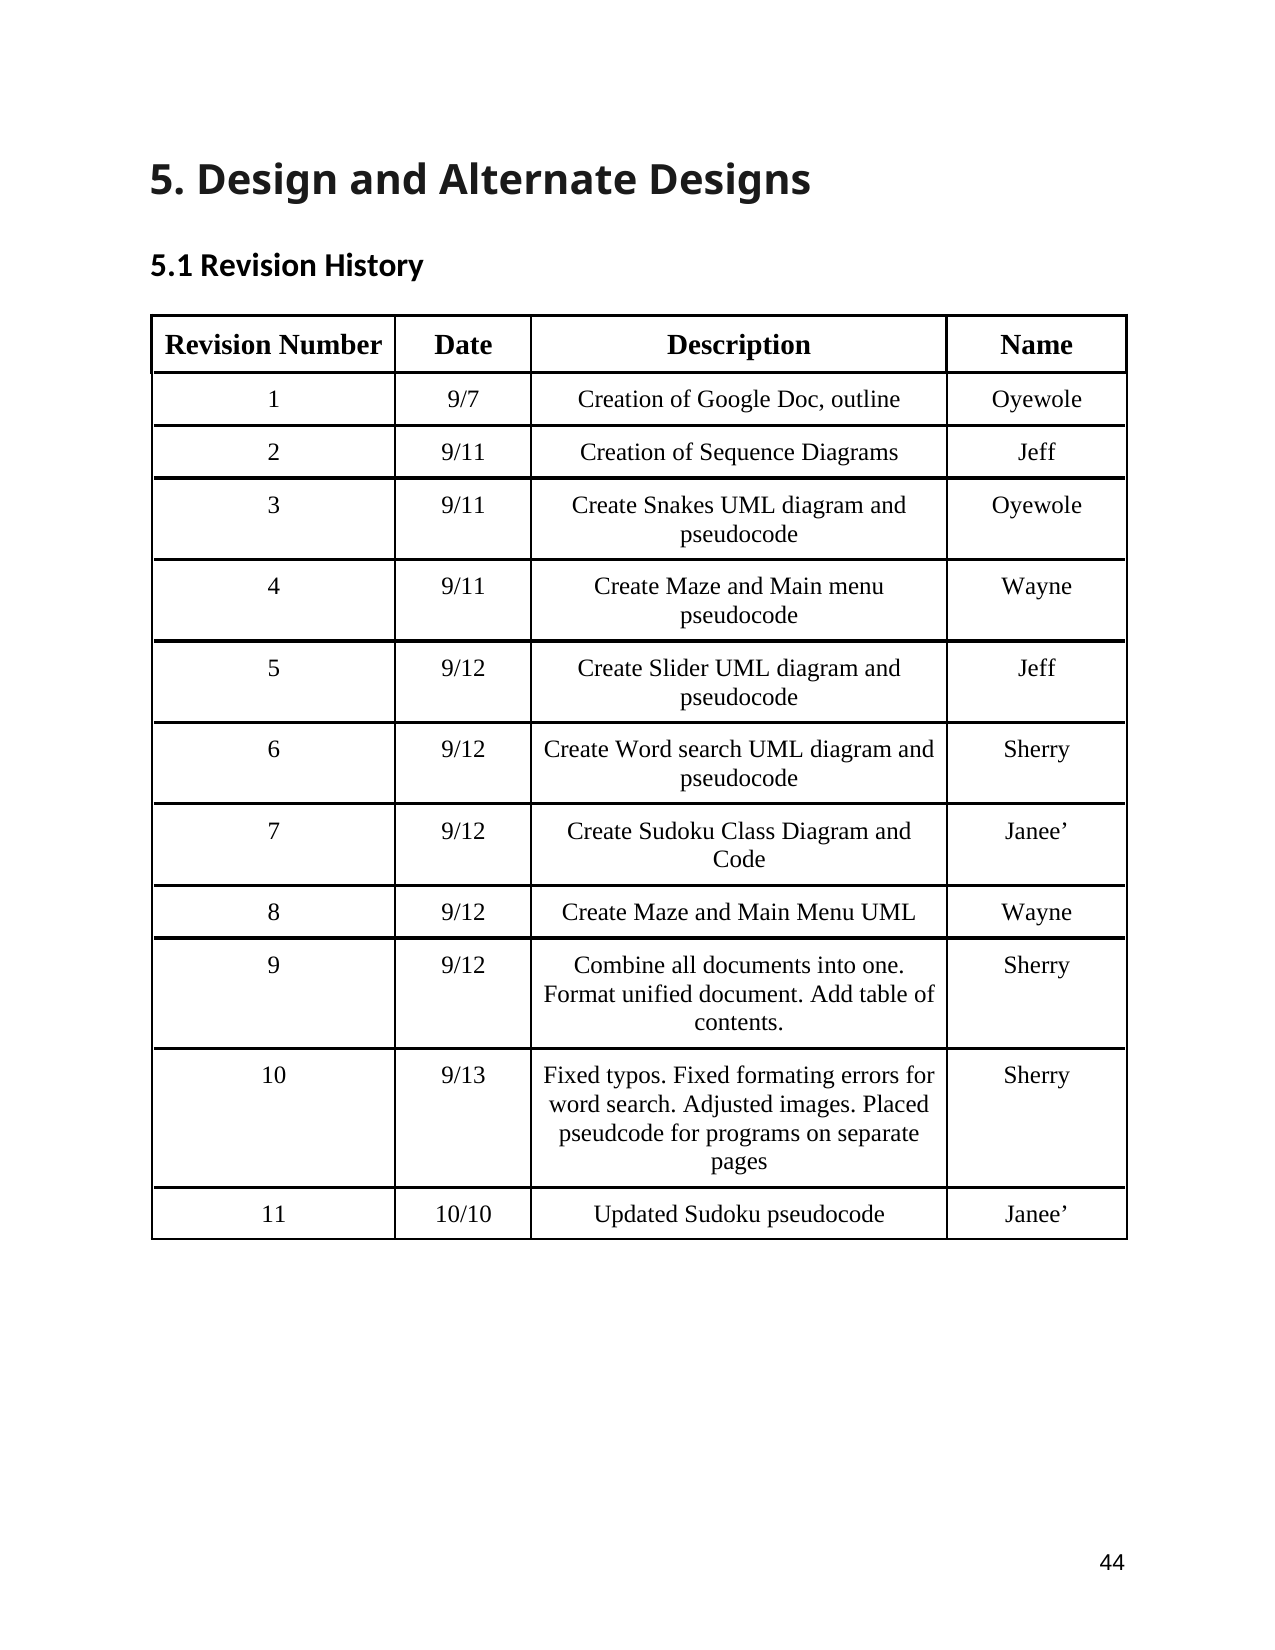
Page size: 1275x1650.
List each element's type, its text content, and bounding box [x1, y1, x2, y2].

table_cell Create Sudoku Class Diagram and Code [532, 805, 946, 884]
table_cell 1 [153, 372, 394, 424]
table_cell 8 [153, 885, 394, 936]
table_cell Janee’ [948, 802, 1126, 884]
table_cell 9/12 [396, 940, 530, 1047]
table_cell 11 [153, 1187, 394, 1238]
table_header Date [396, 317, 530, 371]
table_cell Sherry [948, 721, 1126, 802]
table_cell 9/12 [396, 724, 530, 802]
table_cell 9/12 [396, 643, 530, 721]
table_header Description [532, 317, 945, 371]
table_cell 9/11 [396, 480, 530, 558]
table_cell 9/11 [396, 427, 530, 476]
table_cell Updated Sudoku pseudocode [532, 1189, 946, 1238]
table_cell Sherry [948, 1047, 1126, 1186]
table_cell Sherry [948, 936, 1126, 1047]
subtitle 5. Design and Alternate Designs [149, 150, 1125, 207]
table_cell 3 [153, 477, 394, 558]
table_cell Wayne [948, 884, 1126, 936]
table_header Revision Number [153, 317, 394, 371]
table_cell Oyewole [948, 476, 1126, 558]
table_cell Oyewole [948, 374, 1126, 424]
table_cell 5 [153, 640, 394, 721]
table_cell Creation of Google Doc, outline [532, 374, 946, 424]
table_cell 9 [153, 937, 394, 1047]
subtitle 5.1 Revision History [150, 244, 1125, 285]
table_cell 9/12 [396, 887, 530, 936]
table_cell 10 [153, 1048, 394, 1186]
table_cell Creation of Sequence Diagrams [532, 427, 946, 476]
table_cell Create Slider UML diagram and pseudocode [532, 643, 946, 721]
table_cell 10/10 [396, 1189, 530, 1238]
table_cell 4 [153, 559, 394, 639]
table_cell 2 [153, 425, 394, 476]
table_cell 9/7 [396, 374, 530, 424]
table_cell Fixed typos. Fixed formating errors for word search. Adjusted images. Placed pseudcode for programs on separate pages [532, 1050, 946, 1186]
table_cell Jeff [948, 424, 1126, 476]
table_header Name [948, 317, 1125, 371]
table_cell Create Word search UML diagram and pseudocode [532, 724, 946, 802]
table_cell Janee’ [948, 1186, 1126, 1238]
table_cell Create Maze and Main menu pseudocode [532, 561, 946, 639]
table_cell Jeff [948, 639, 1126, 721]
table_cell 9/12 [396, 805, 530, 884]
table_cell Create Snakes UML diagram and pseudocode [532, 480, 946, 558]
table_cell Wayne [948, 558, 1126, 639]
table_cell 9/11 [396, 561, 530, 639]
table_cell 9/13 [396, 1050, 530, 1186]
table_cell 6 [153, 722, 394, 802]
table_cell Create Maze and Main Menu UML [532, 887, 946, 936]
table_cell Combine all documents into one. Format unified document. Add table of contents. [532, 940, 946, 1047]
table_cell 7 [153, 803, 394, 884]
